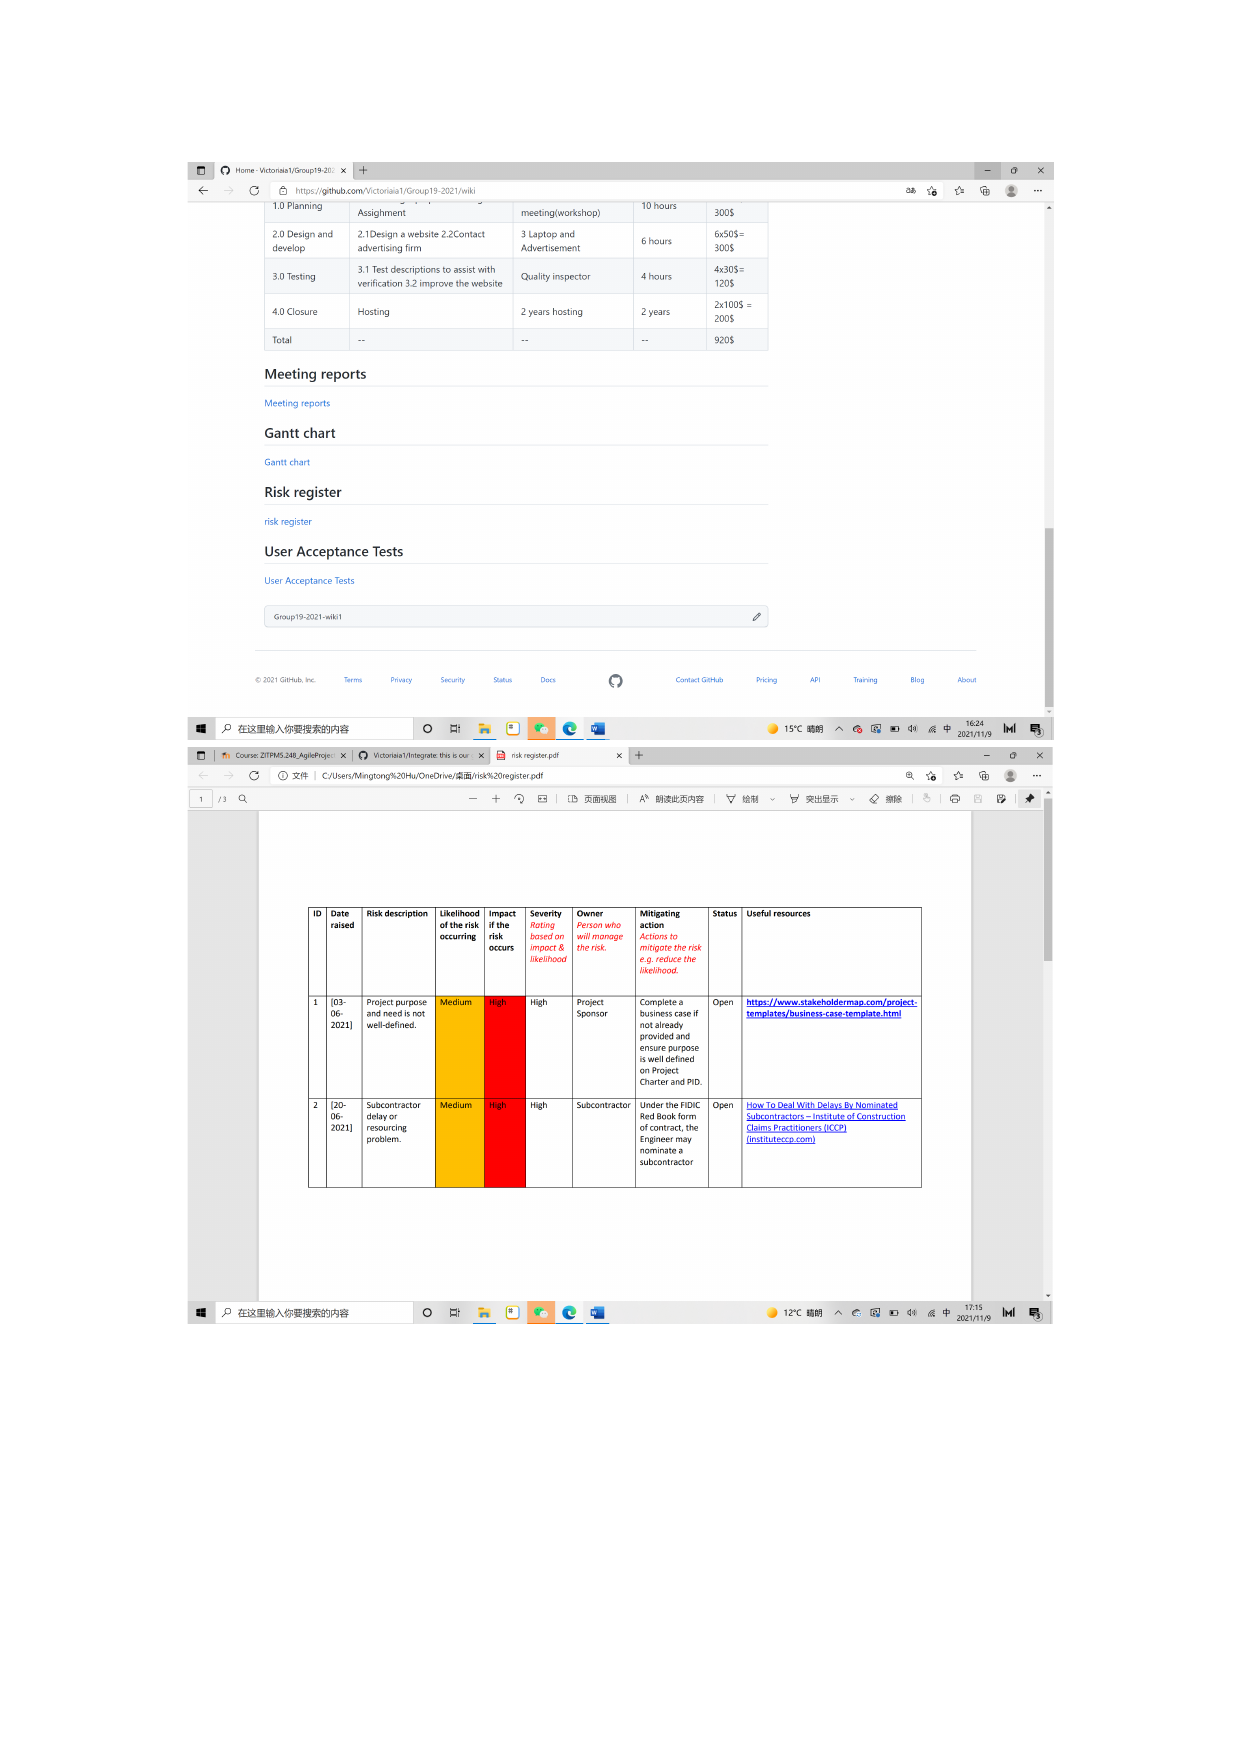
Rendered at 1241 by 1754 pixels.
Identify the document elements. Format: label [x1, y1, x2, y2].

picture [187, 747, 1053, 1324]
picture [187, 162, 1054, 740]
